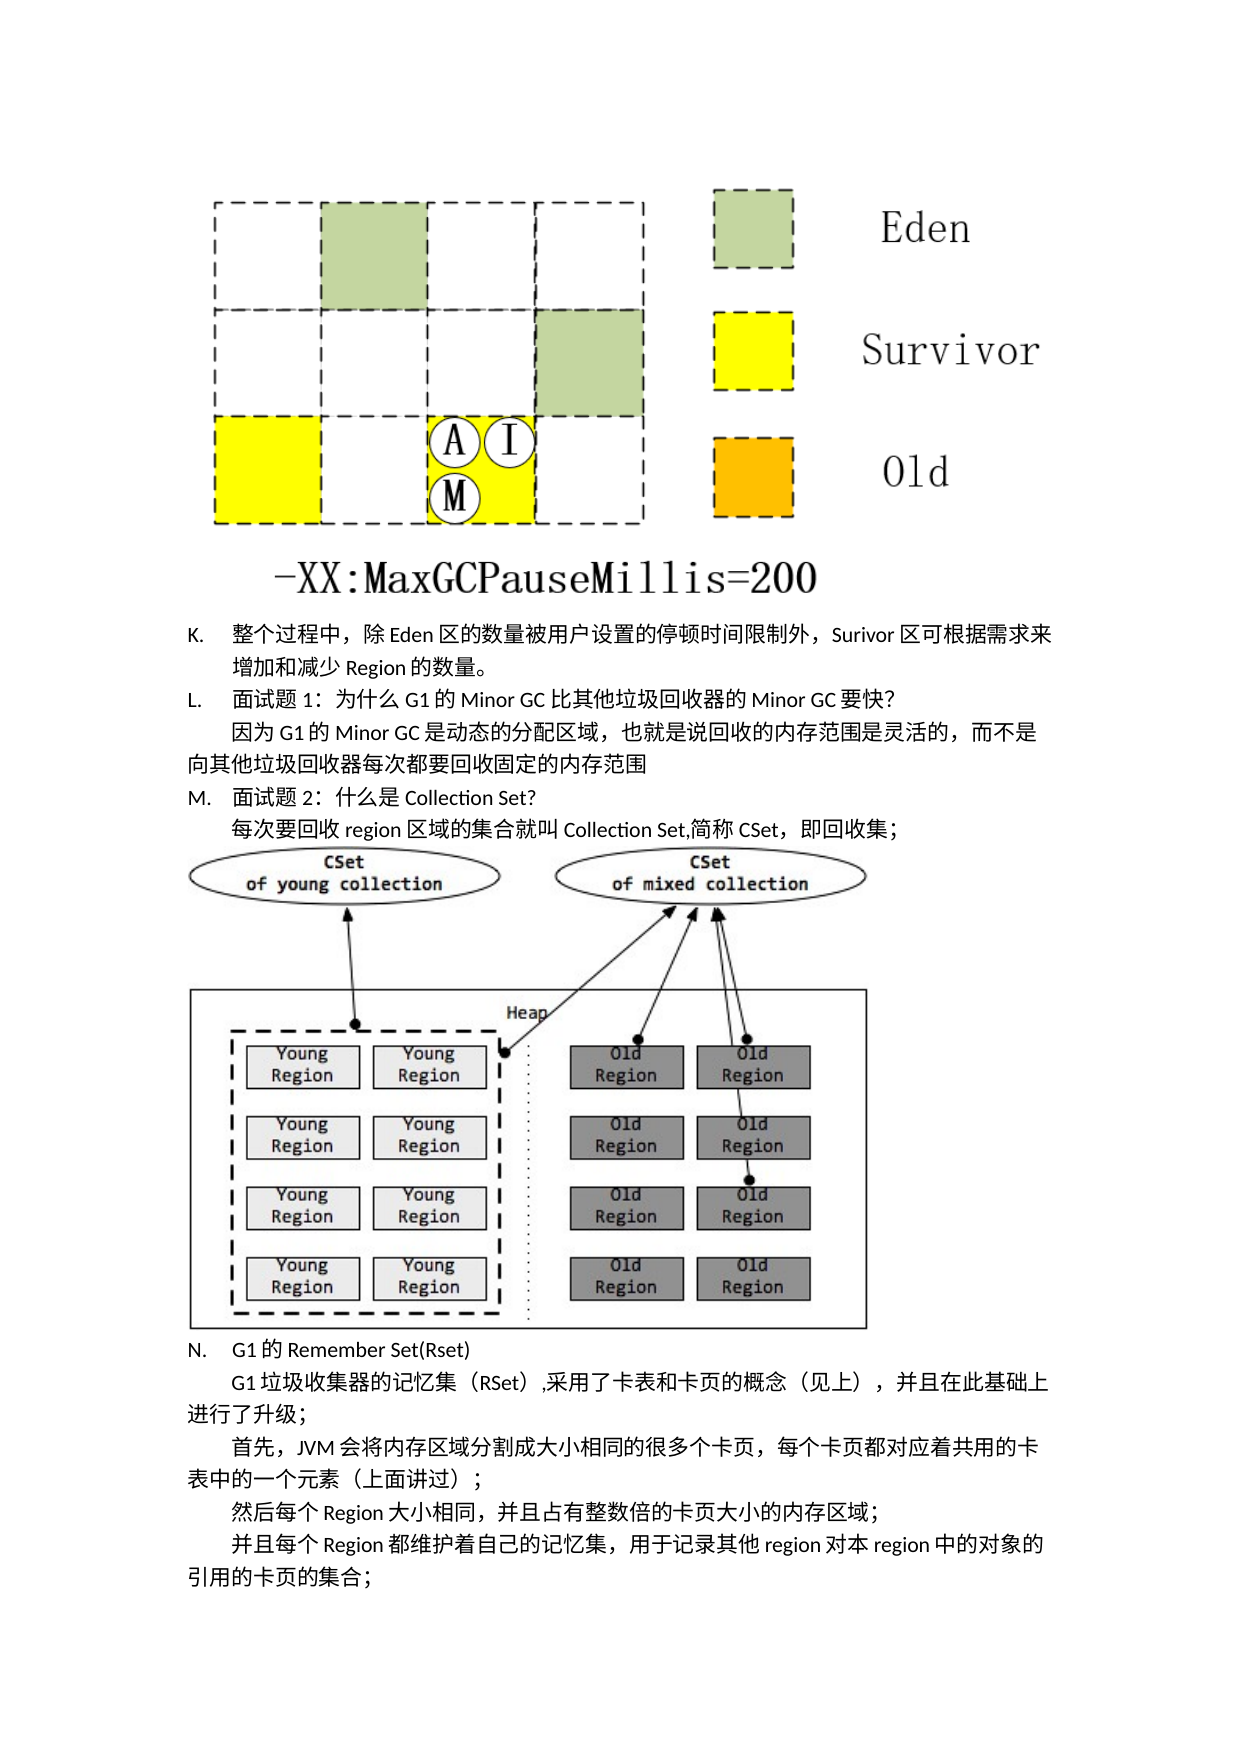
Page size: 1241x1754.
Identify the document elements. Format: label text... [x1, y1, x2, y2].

text 然后每个Region大小相同，并且占有整数倍的卡页大小的内存区域； [187, 1494, 1053, 1527]
text 因为G1的Minor GC是动态的分配区域，也就是说回收的内存范围是灵活的，而不是向其他垃圾回收器每次都要回收固定的内存范围 [187, 714, 1053, 779]
picture [187, 169, 1053, 610]
text 每次要回收region区域的集合就叫Collection Set,简称CSet，即回收集； [187, 812, 1053, 844]
text G1垃圾收集器的记忆集（RSet）,采用了卡表和卡页的概念（见上），并且在此基础上进行了升级； [187, 1364, 1053, 1429]
list G1的Remember Set(Rset) [187, 1332, 1053, 1364]
text 首先，JVM会将内存区域分割成大小相同的很多个卡页，每个卡页都对应着共用的卡表中的一个元素（上面讲过）； [187, 1429, 1053, 1494]
list 整个过程中，除Eden区的数量被用户设置的停顿时间限制外，Surivor区可根据需求来增加和减少Region的数量。 [187, 617, 1053, 682]
picture [187, 846, 869, 1331]
text 并且每个Region都维护着自己的记忆集，用于记录其他region对本region中的对象的引用的卡页的集合； [187, 1527, 1053, 1592]
list 面试题2：什么是Collection Set? [187, 779, 1053, 812]
list 面试题1：为什么G1的Minor GC 比其他垃圾回收器的Minor GC要快？ [187, 682, 1053, 714]
